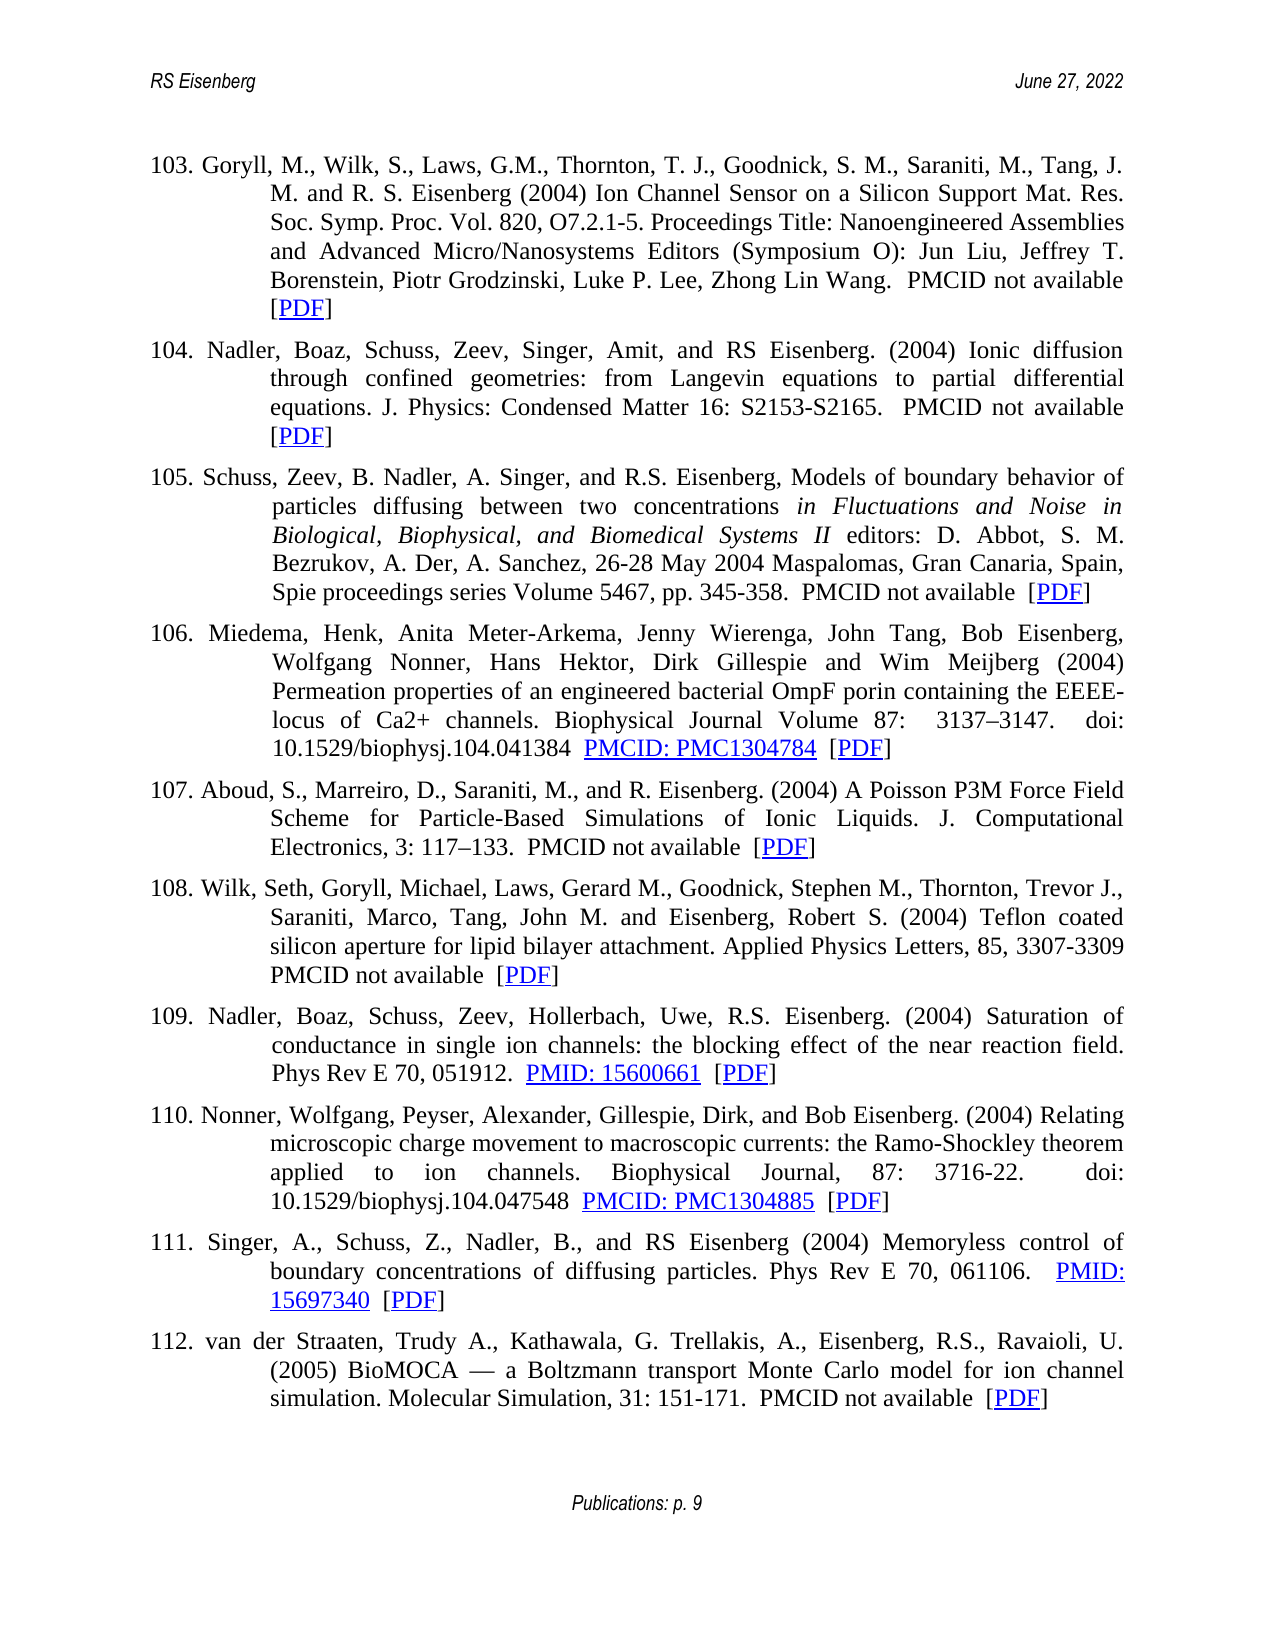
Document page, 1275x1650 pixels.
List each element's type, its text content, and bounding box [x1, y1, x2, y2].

text 109. Nadler, Boaz, Schuss, Zeev, Hollerbach, Uwe, R.S. Eisenberg. (2004) Saturation of conductance in single ion channels: the blocking effect of the near reaction field. Phys Rev E 70, 051912. PMID: 15600661 [PDF] [150, 1001, 1125, 1087]
text 103. Goryll, M., Wilk, S., Laws, G.M., Thornton, T. J., Goodnick, S. M., Saraniti, M., Tang, J. M. and R. S. Eisenberg (2004) Ion Channel Sensor on a Silicon Support Mat. Res. Soc. Symp. Proc. Vol. 820, O7.2.1-5. Proceedings Title: Nanoengineered Assemblies and Advanced Micro/Nanosystems Editors (Symposium O): Jun Liu, Jeffrey T. Borenstein, Piotr Grodzinski, Luke P. Lee, Zhong Lin Wang. PMCID not available [PDF] [150, 150, 1125, 322]
text 111. Singer, A., Schuss, Z., Nadler, B., and RS Eisenberg (2004) Memoryless control of boundary concentrations of diffusing particles. Phys Rev E 70, 061106. PMID: 15697340 [PDF] [150, 1227, 1125, 1313]
text 112. van der Straaten, Trudy A., Kathawala, G. Trellakis, A., Eisenberg, R.S., Ravaioli, U. (2005) BioMOCA — a Boltzmann transport Monte Carlo model for ion channel simulation. Molecular Simulation, 31: 151-171. PMCID not available [PDF] [150, 1326, 1125, 1412]
text 105. Schuss, Zeev, B. Nadler, A. Singer, and R.S. Eisenberg, Models of boundary behavior of particles diffusing between two concentrations in Fluctuations and Noise in Biological, Biophysical, and Biomedical Systems II editors: D. Abbot, S. M. Bezrukov, A. Der, A. Sanchez, 26-28 May 2004 Maspalomas, Gran Canaria, Spain, Spie proceedings series Volume 5467, pp. 345-358. PMCID not available [PDF] [150, 462, 1125, 606]
text 107. Aboud, S., Marreiro, D., Saraniti, M., and R. Eisenberg. (2004) A Poisson P3M Force Field Scheme for Particle-Based Simulations of Ionic Liquids. J. Computational Electronics, 3: 117–133. PMCID not available [PDF] [150, 775, 1125, 861]
text 106. Miedema, Henk, Anita Meter-Arkema, Jenny Wierenga, John Tang, Bob Eisenberg, Wolfgang Nonner, Hans Hektor, Dirk Gillespie and Wim Meijberg (2004) Permeation properties of an engineered bacterial OmpF porin containing the EEEE-locus of Ca2+ channels. Biophysical Journal Volume 87: 3137–3147. doi: 10.1529/biophysj.104.041384 PMCID: PMC1304784 [PDF] [150, 618, 1125, 762]
text 108. Wilk, Seth, Goryll, Michael, Laws, Gerard M., Goodnick, Stephen M., Thornton, Trevor J., Saraniti, Marco, Tang, John M. and Eisenberg, Robert S. (2004) Teflon coated silicon aperture for lipid bilayer attachment. Applied Physics Letters, 85, 3307-3309 PMCID not available [PDF] [150, 873, 1125, 988]
text 110. Nonner, Wolfgang, Peyser, Alexander, Gillespie, Dirk, and Bob Eisenberg. (2004) Relating microscopic charge movement to macroscopic currents: the Ramo-Shockley theorem applied to ion channels. Biophysical Journal, 87: 3716-22. doi: 10.1529/biophysj.104.047548 PMCID: PMC1304885 [PDF] [150, 1100, 1125, 1215]
text 104. Nadler, Boaz, Schuss, Zeev, Singer, Amit, and RS Eisenberg. (2004) Ionic diffusion through confined geometries: from Langevin equations to partial differential equations. J. Physics: Condensed Matter 16: S2153-S2165. PMCID not available [PDF] [150, 335, 1125, 450]
